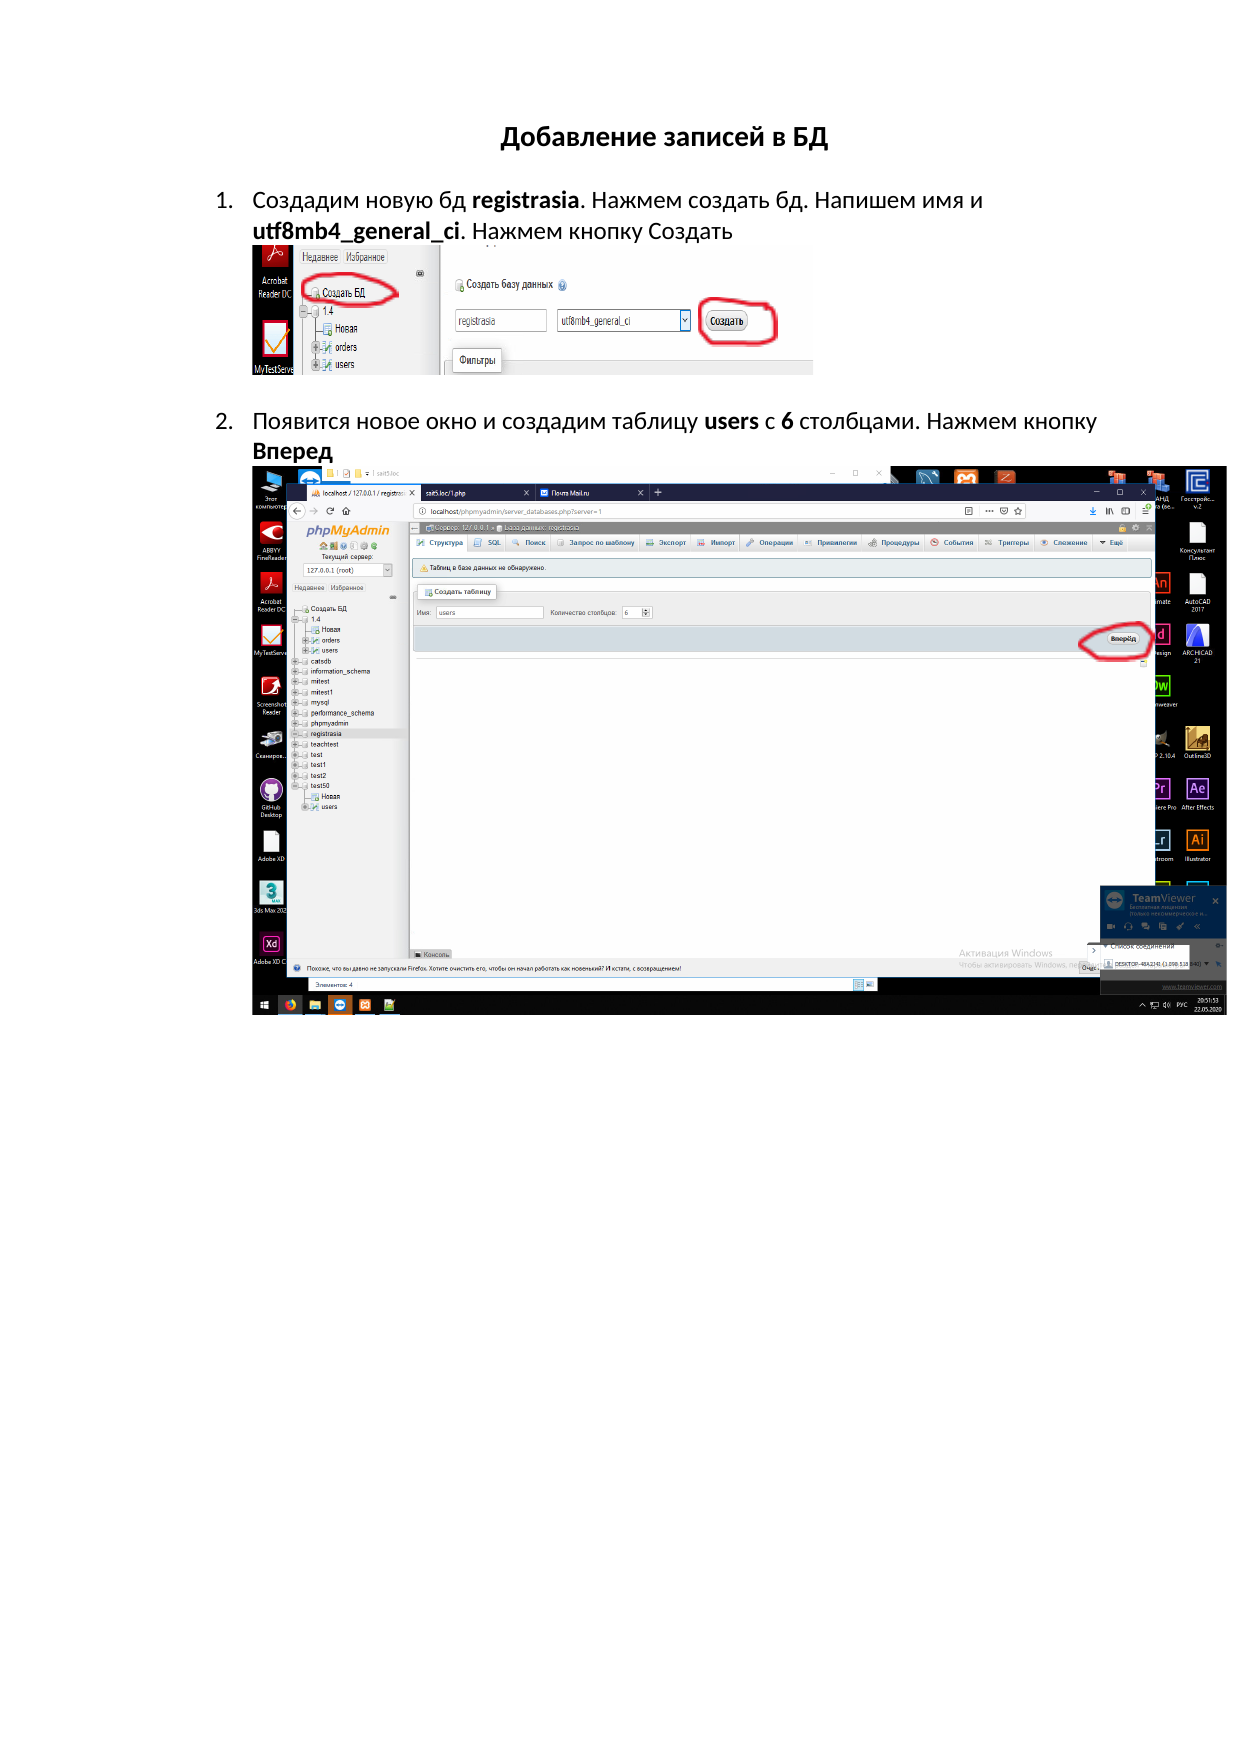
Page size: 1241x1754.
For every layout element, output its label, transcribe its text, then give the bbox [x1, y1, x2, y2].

picture [252, 466, 1227, 1015]
picture [252, 245, 814, 375]
list Появится новое окно и создадим таблицу users с 6 столбцами. Нажмем кнопку Вперед [215, 405, 1152, 466]
list Создадим новую бд registrasia. Нажмем создать бд. Напишем имя и utf8mb4_general_ci. Нажмем кнопку Создать [215, 184, 1152, 245]
text Добавление записей в БД [177, 118, 1152, 154]
